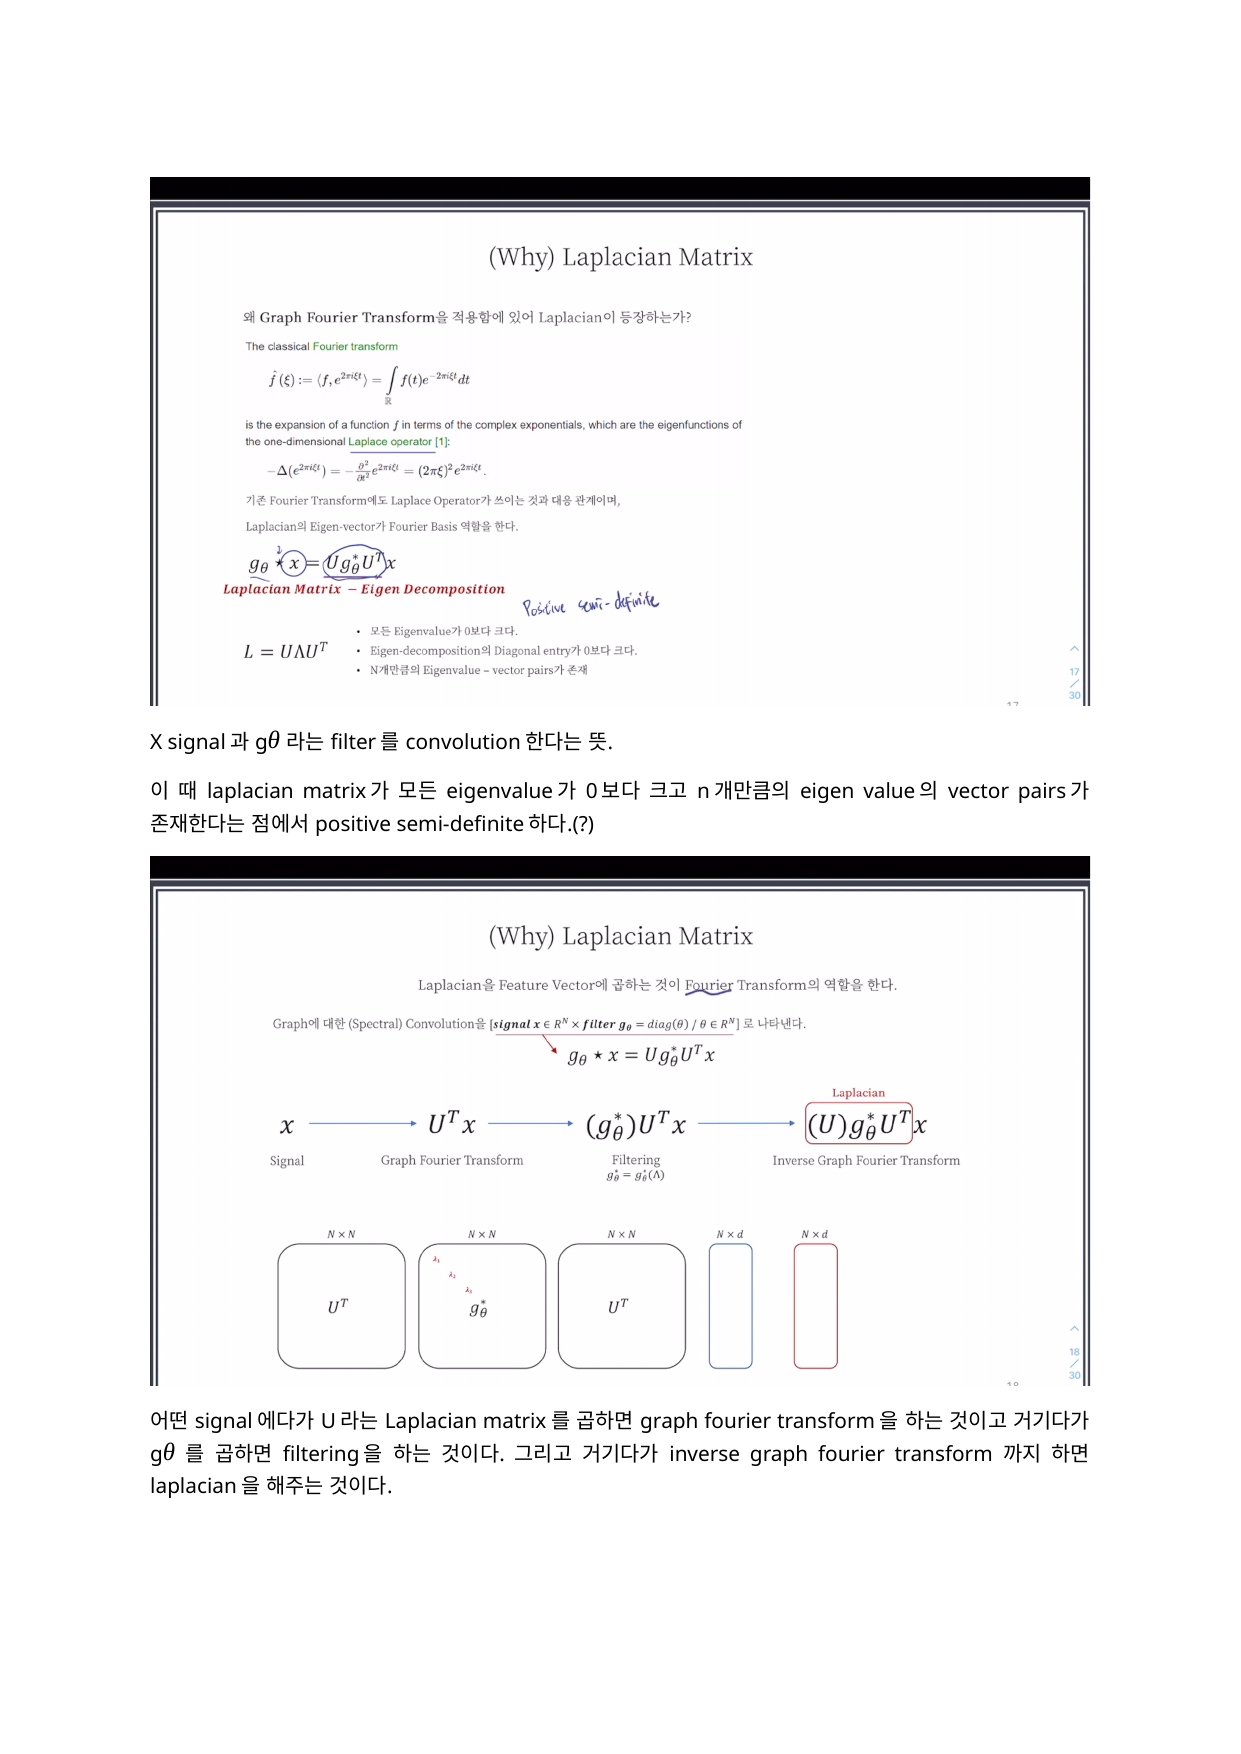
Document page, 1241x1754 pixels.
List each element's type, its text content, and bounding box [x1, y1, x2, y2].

picture [150, 177, 1091, 706]
picture [150, 856, 1091, 1386]
text 이 때 laplacian matrix가 모든 eigenvalue가 0보다 크고 n개만큼의 eigen value의 vector pairs가 존재한다는 점에서 positive semi-definite하다.(?) [150, 774, 1090, 837]
text 어떤 signal에다가 U라는 Laplacian matrix를 곱하면 graph fourier transform을 하는 것이고 거기다가 g 를 곱하면 filtering을 하는 것이다. 그리고 거기다가 inverse graph fourier transform 까지 하면 laplacian을 해주는 것이다. [150, 1404, 1090, 1500]
text X signal과 g 라는 filter를 convolution한다는 뜻. [150, 725, 1090, 755]
